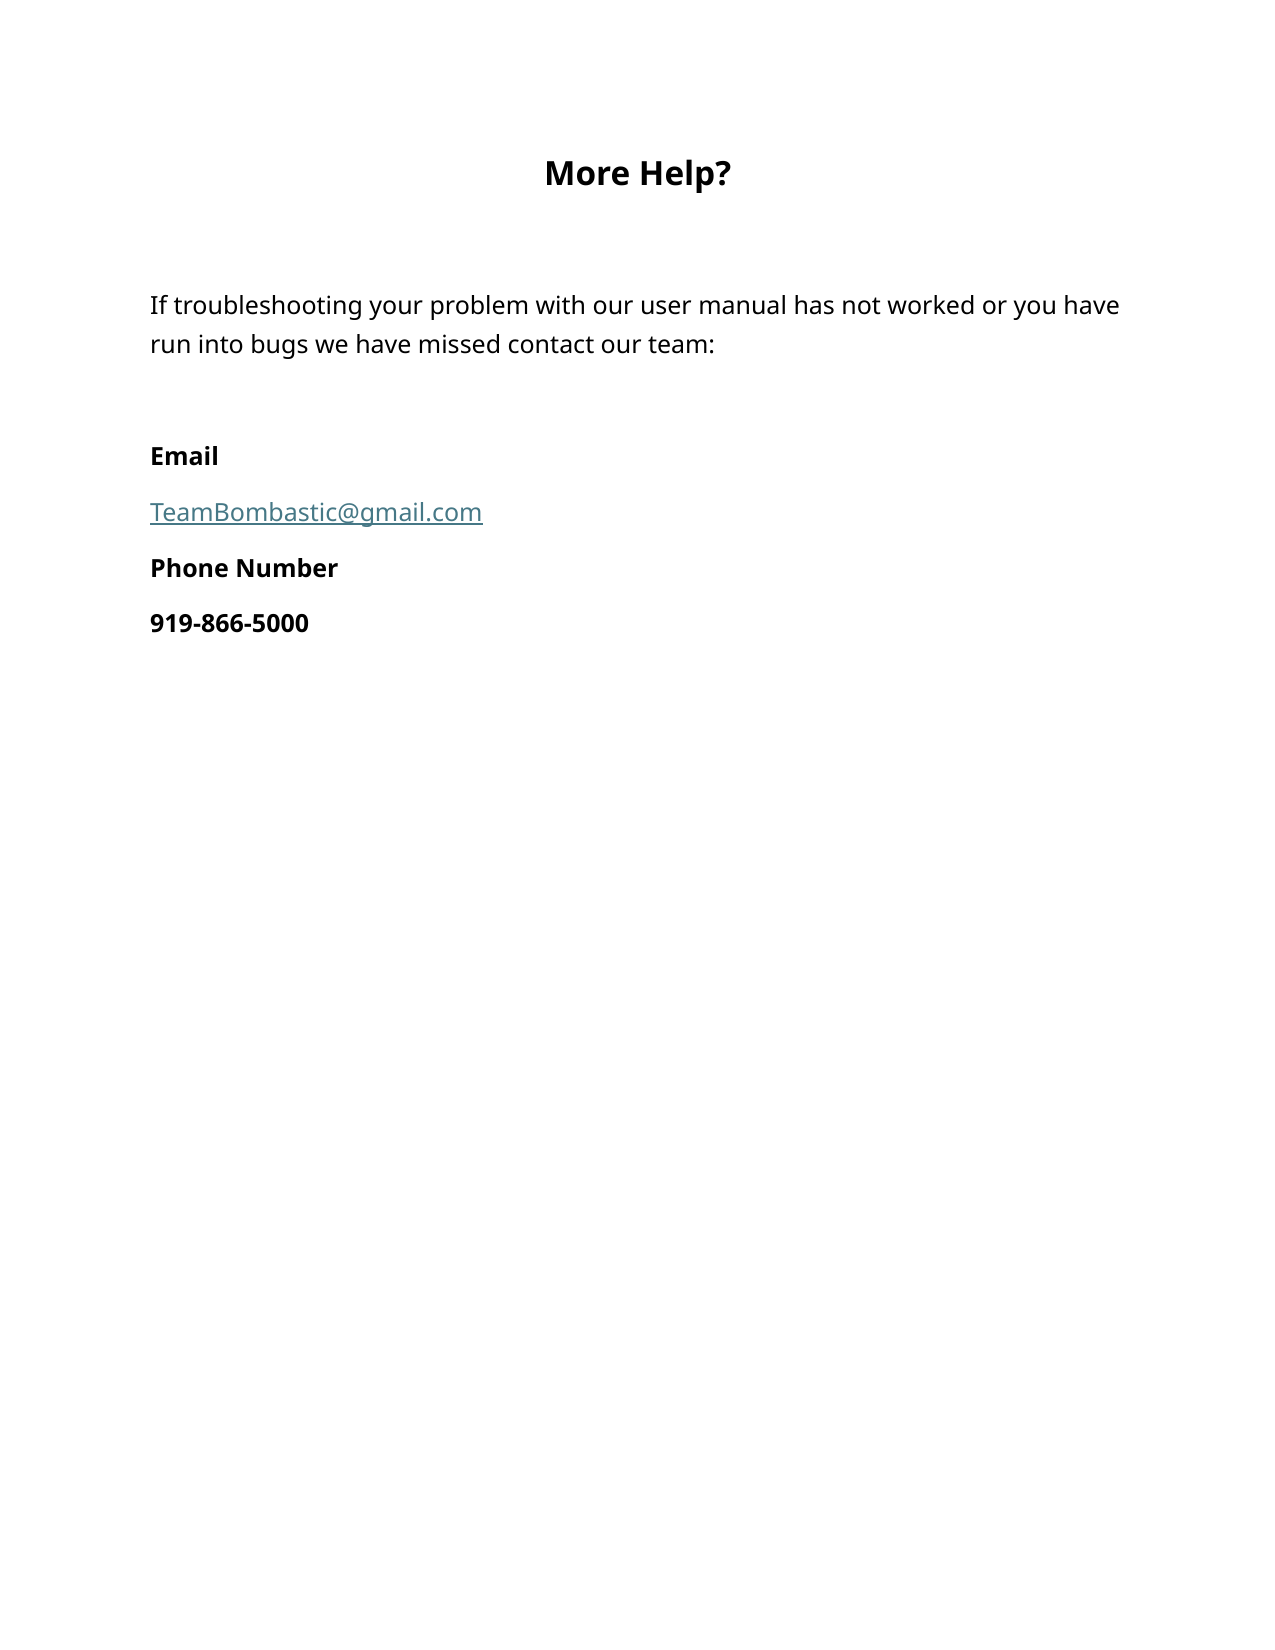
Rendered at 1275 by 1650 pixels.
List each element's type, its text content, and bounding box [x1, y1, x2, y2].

text More Help? [150, 150, 1125, 195]
text Phone Number [150, 550, 1125, 584]
text Email [150, 438, 1125, 473]
text TeamBombastic@gmail.com [150, 494, 1125, 528]
text If troubleshooting your problem with our user manual has not worked or you have run into bugs we have missed contact our team: [150, 288, 1125, 361]
text 919-866-5000 [150, 606, 1125, 640]
